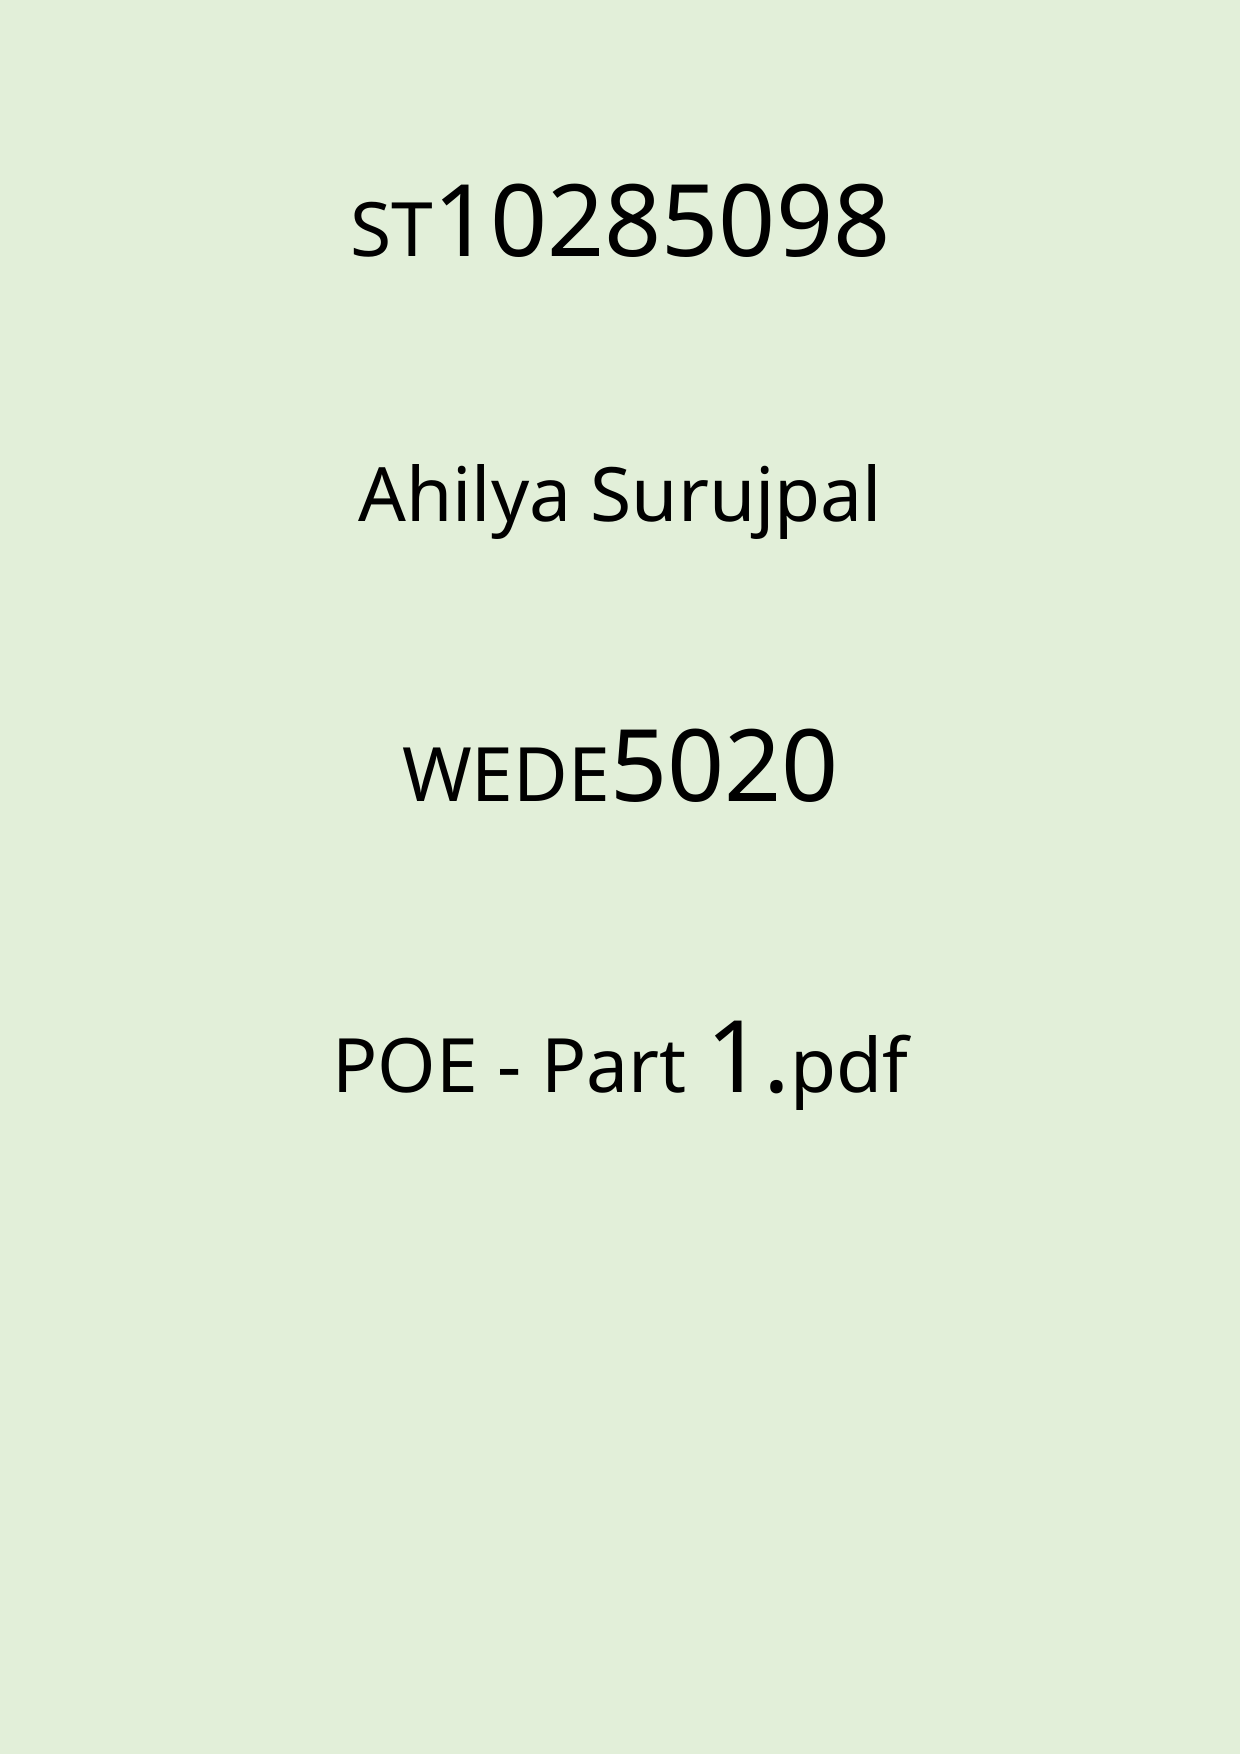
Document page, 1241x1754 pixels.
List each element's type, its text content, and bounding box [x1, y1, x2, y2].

text POE - Part 1.pdf [150, 985, 1090, 1122]
text Ahilya Surujpal [150, 441, 1090, 543]
text WEDE5020 [150, 695, 1090, 831]
text ST10285098 [150, 150, 1090, 286]
